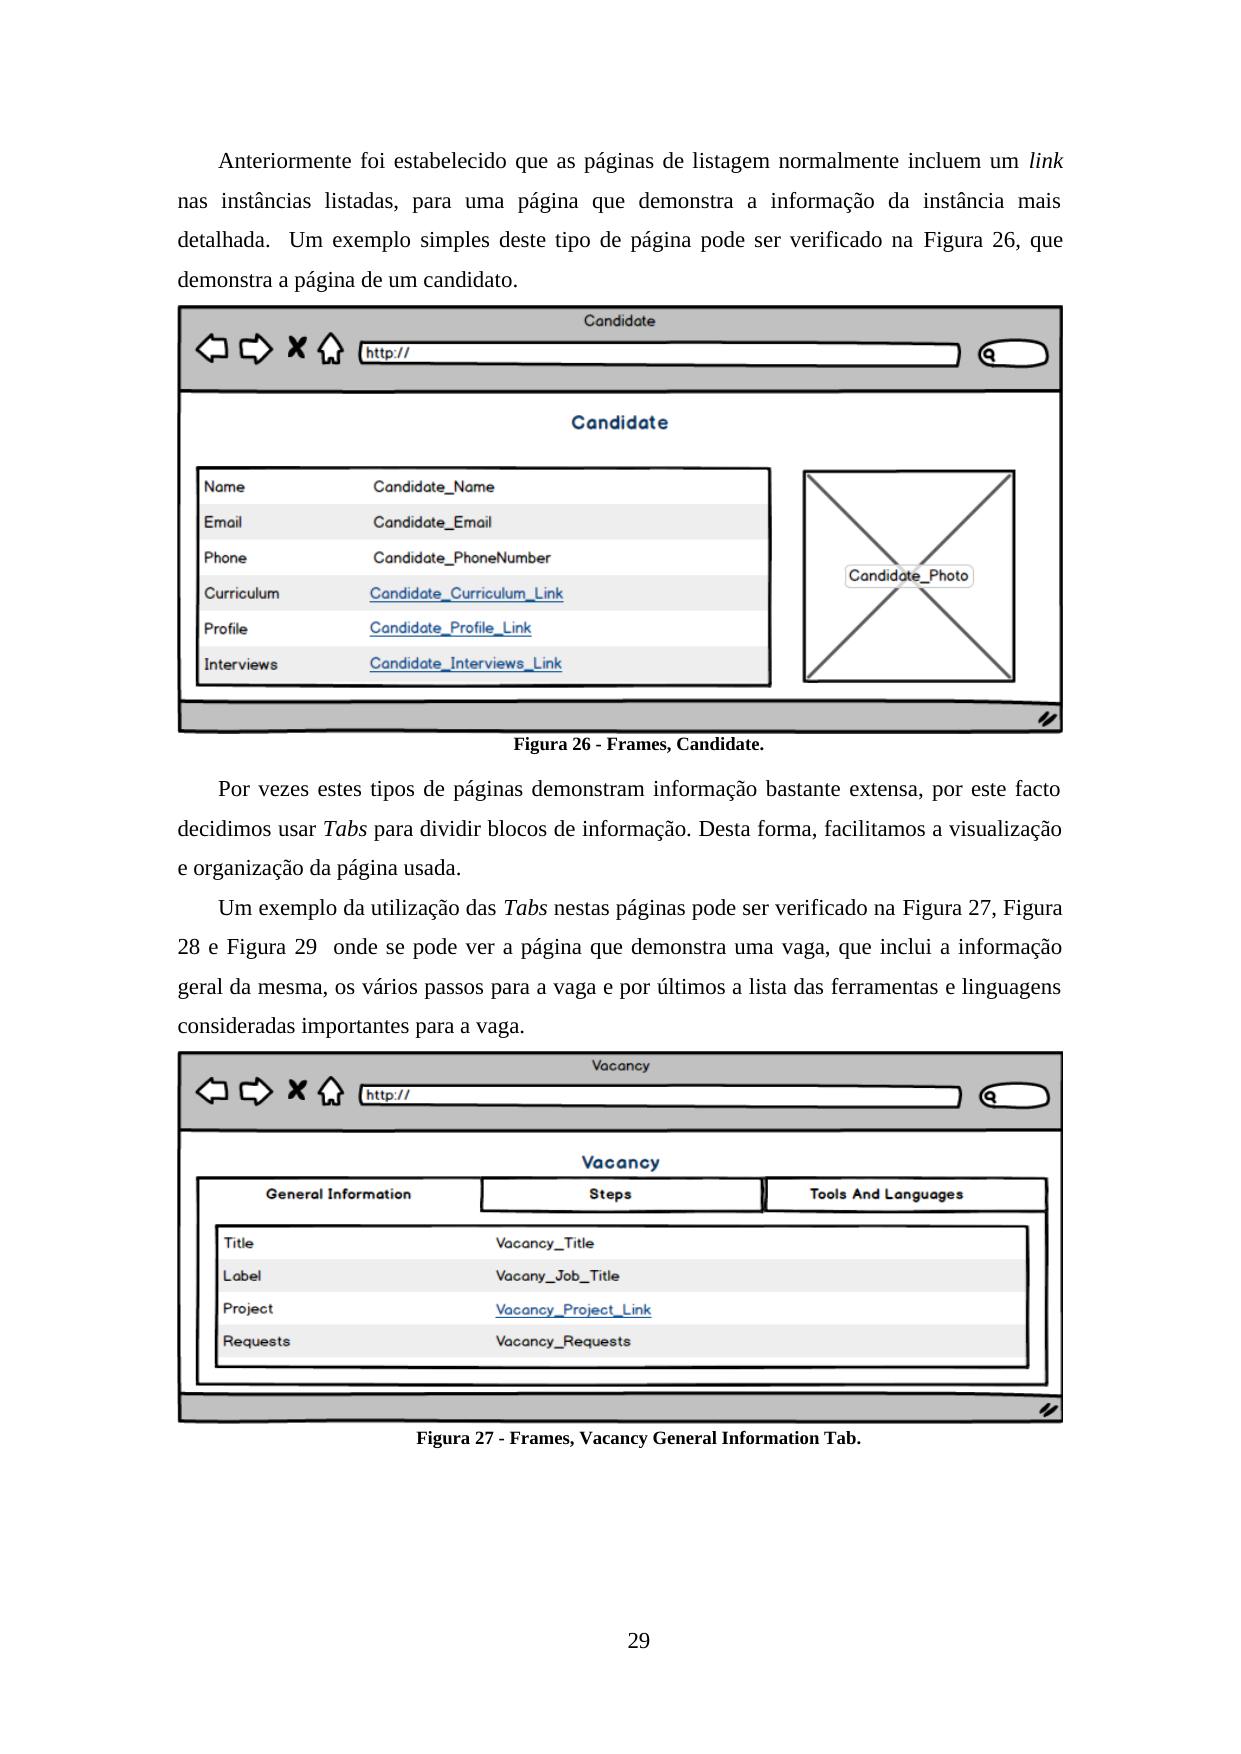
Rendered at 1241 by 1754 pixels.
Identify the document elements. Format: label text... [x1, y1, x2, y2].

text Figura 27 - Frames, Vacancy General Information Tab. [177, 1427, 1063, 1448]
text Figura - Frames, Candidate. [177, 734, 1063, 755]
text Um exemplo da utilização das Tabs nestas páginas pode ser verificado na Figura 27, Figura 28 e Figura 29 onde se pode ver a página que demonstra uma vaga, que inclui a informação geral da mesma, os vários passos para a vaga e por últimos a lista das ferramentas e linguagens consideradas importantes para a vaga. [177, 894, 1063, 1039]
picture [177, 305, 1063, 734]
picture [177, 1051, 1063, 1427]
text Por vezes estes tipos de páginas demonstram informação bastante extensa, por este facto decidimos usar Tabs para dividir blocos de informação. Desta forma, facilitamos a visualização e organização da página usada. [177, 776, 1063, 881]
text Anteriormente foi estabelecido que as páginas de listagem normalmente incluem um link nas instâncias listadas, para uma página que demonstra a informação da instância mais detalhada. Um exemplo simples deste tipo de página pode ser verificado na Figura 26, que demonstra a página de um candidato. [177, 148, 1063, 292]
